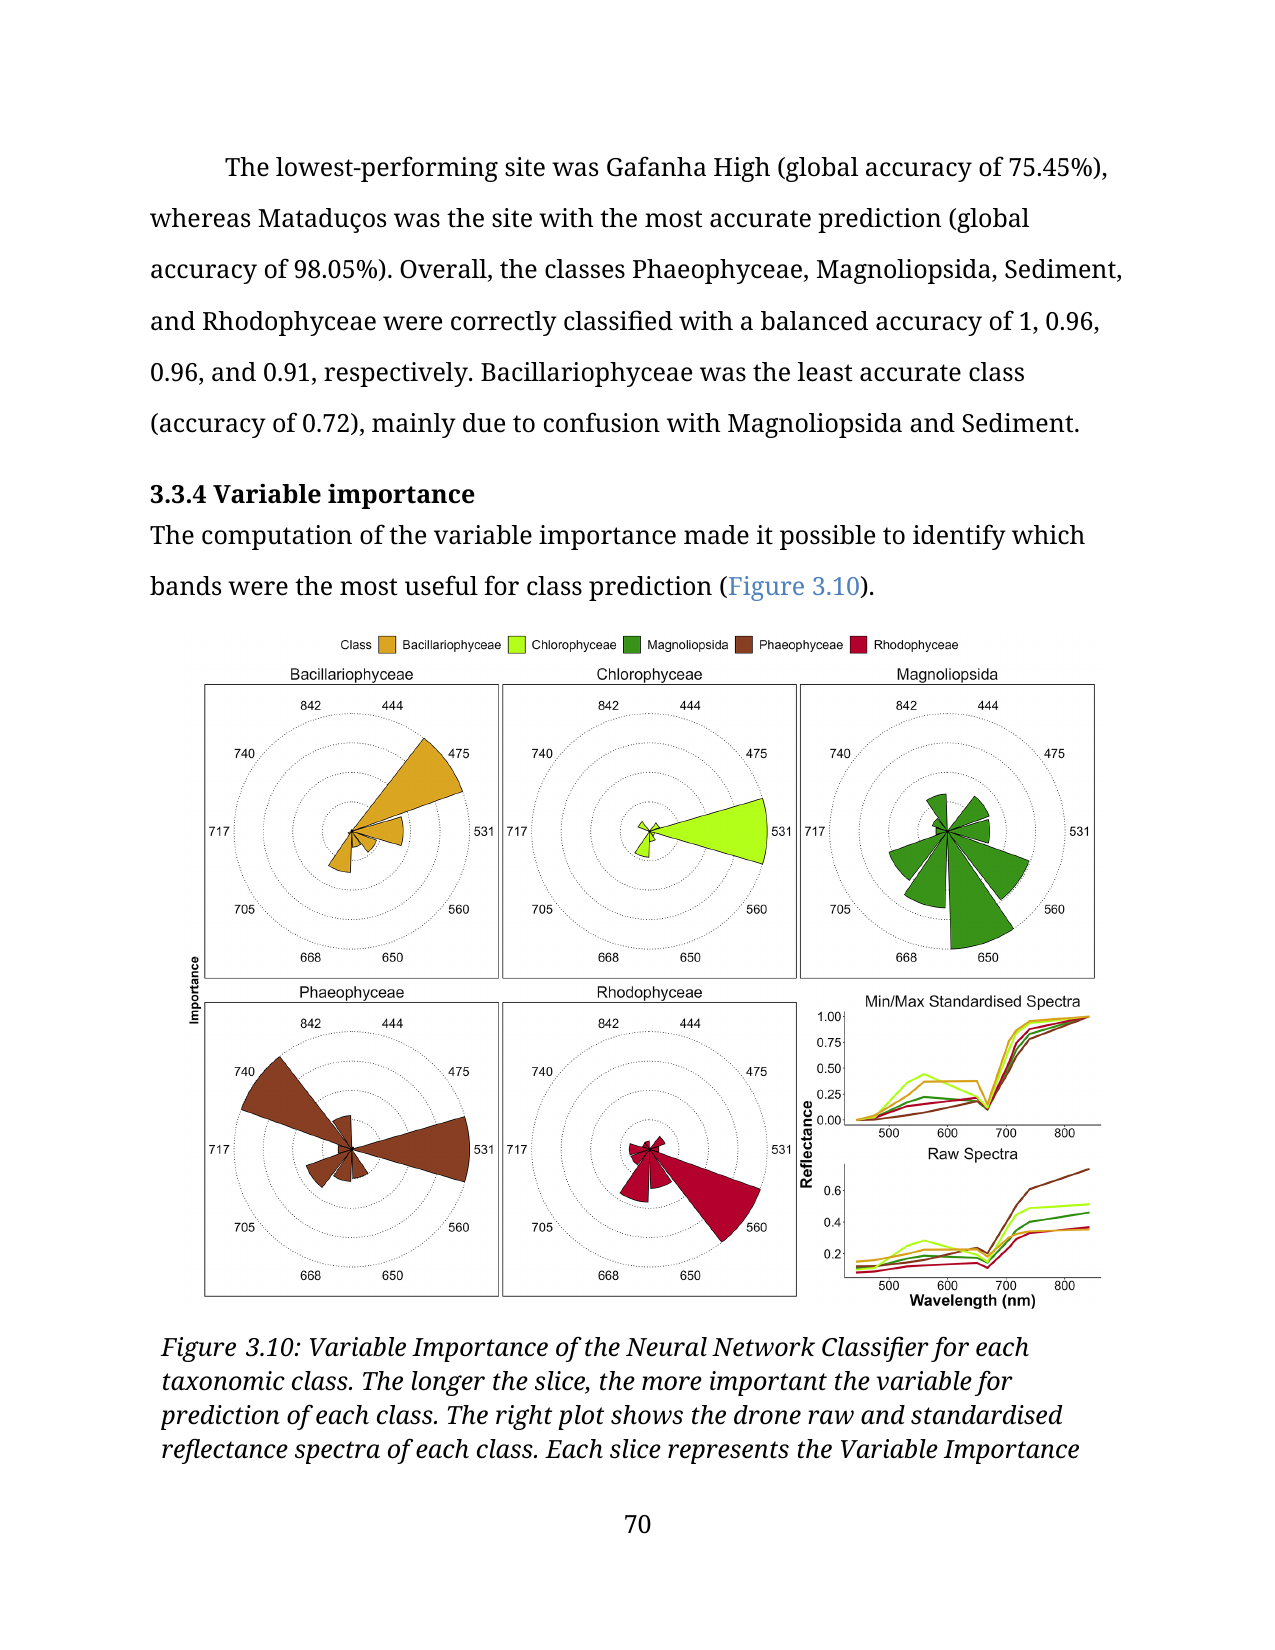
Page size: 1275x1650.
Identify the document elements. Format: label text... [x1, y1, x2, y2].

text The lowest-performing site was Gafanha High (global accuracy of 75.45%), whereas Mataduços was the site with the most accurate prediction (global accuracy of 98.05%). Overall, the classes Phaeophyceae, Magnoliopsida, Sediment, and Rhodophyceae were correctly classified with a balanced accuracy of 1, 0.96, 0.96, and 0.91, respectively. Bacillariophyceae was the least accurate class (accuracy of 0.72), mainly due to confusion with Magnoliopsida and Sediment. [150, 150, 1125, 439]
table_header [150, 626, 1125, 1466]
picture [180, 625, 1107, 1309]
text The computation of the variable importance made it possible to identify which bands were the most useful for class prediction (Figure 3.10). [150, 517, 1125, 602]
subtitle 3.3.4 Variable importance [150, 477, 1125, 511]
